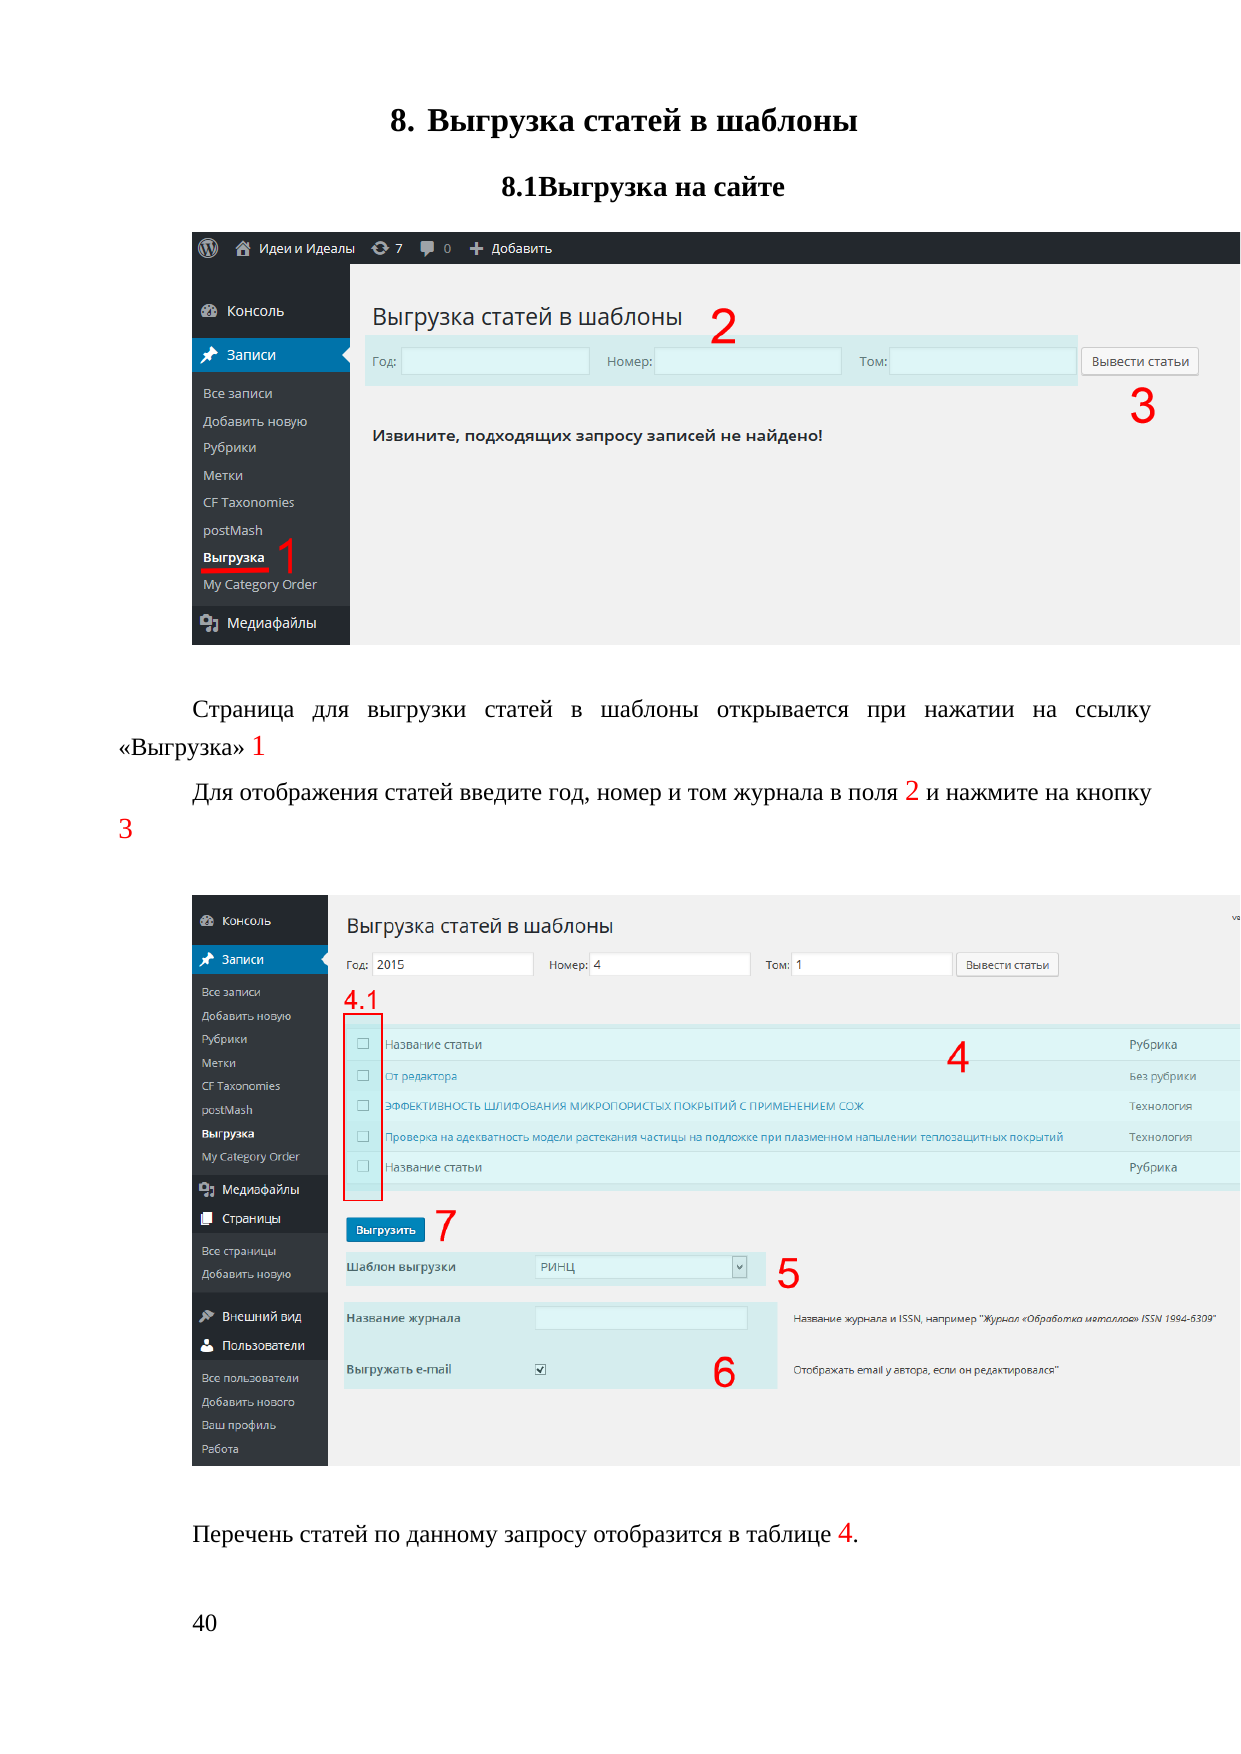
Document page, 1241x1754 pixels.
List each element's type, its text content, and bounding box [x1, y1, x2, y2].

picture [204, 347, 217, 360]
text Страница для выгрузки статей в шаблоны открывается при нажатии на ссылку «Выгрузка» 1 [118, 694, 1152, 762]
text Для отображения статей введите год, номер и том журнала в поля 2 и нажмите на кнопку 3 [118, 773, 1152, 845]
picture [192, 232, 1241, 645]
text Перечень статей по данному запросу отобразится в таблице 4. [118, 1515, 1152, 1549]
text Выгрузка статей в шаблоны [96, 100, 1152, 138]
picture [192, 895, 1241, 1466]
text Выгрузка на сайте [134, 169, 1152, 202]
picture [203, 953, 213, 963]
